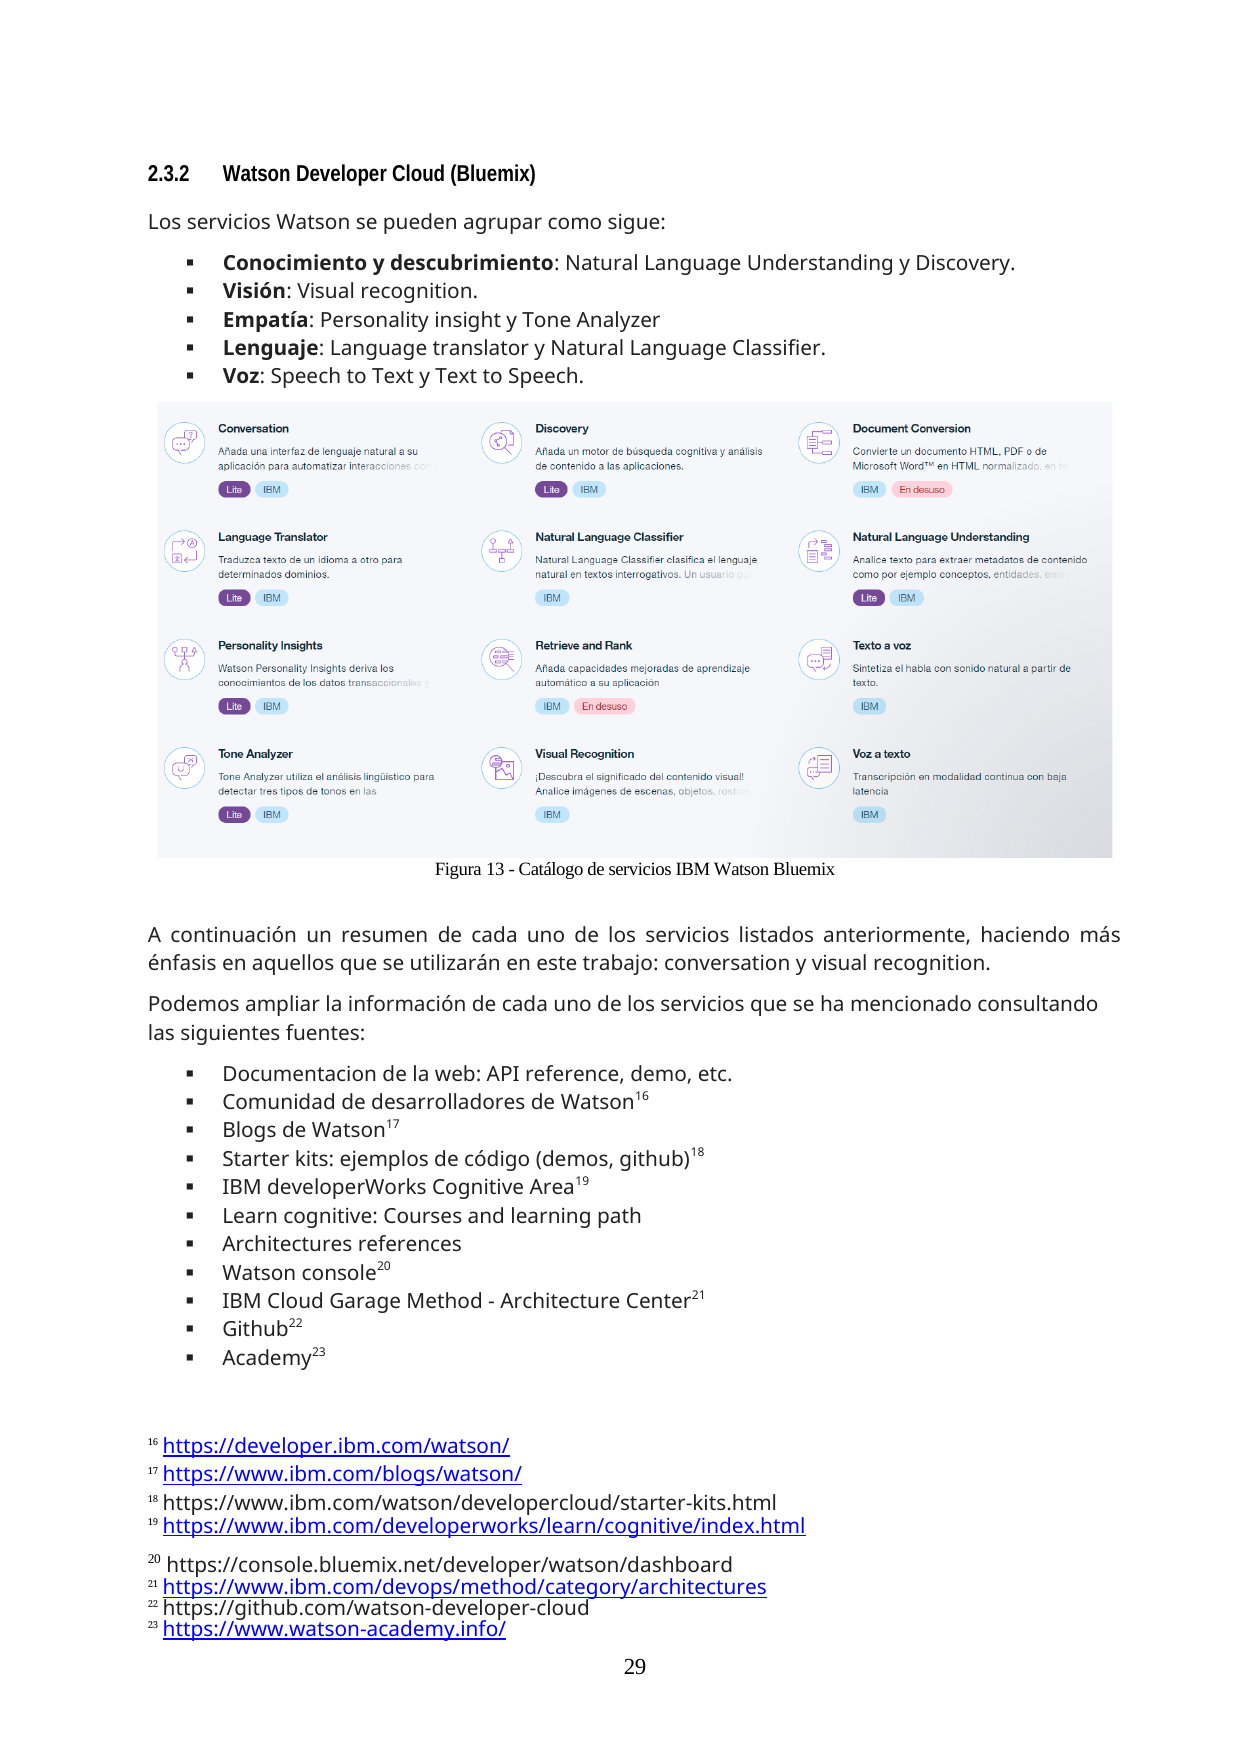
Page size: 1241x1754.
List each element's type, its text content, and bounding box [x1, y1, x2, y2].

text A continuación un resumen de cada uno de los servicios listados anteriormente, haciendo más énfasis en aquellos que se utilizarán en este trabajo: conversation y visual recognition. [148, 920, 1122, 977]
list Starter kits: ejemplos de código (demos, github) [185, 1144, 1122, 1172]
list Blogs de Watson [185, 1116, 1122, 1144]
list Comunidad de desarrolladores de Watson [185, 1087, 1122, 1116]
text Figura 13 - Catálogo de servicios IBM Watson Bluemix [148, 857, 1122, 879]
list IBM developerWorks Cognitive Area [185, 1172, 1122, 1201]
list Lenguaje: Language translator y Natural Language Classifier. [185, 333, 1122, 362]
picture [157, 402, 1113, 858]
list Academy [185, 1343, 1122, 1371]
text Los servicios Watson se pueden agrupar como sigue: [148, 207, 1122, 235]
list Architectures references [185, 1229, 1122, 1258]
list Empatía: Personality insight y Tone Analyzer [185, 305, 1122, 333]
list Voz: Speech to Text y Text to Speech. [185, 362, 1122, 390]
list Github [185, 1314, 1122, 1343]
list Watson console [185, 1258, 1122, 1286]
list Visión: Visual recognition. [185, 276, 1122, 305]
text Podemos ampliar la información de cada uno de los servicios que se ha mencionado consultando las siguientes fuentes: [148, 989, 1122, 1046]
list Learn cognitive: Courses and learning path [185, 1201, 1122, 1229]
list IBM Cloud Garage Method - Architecture Center [185, 1286, 1122, 1314]
subtitle Watson Developer Cloud (Bluemix) [148, 160, 1122, 186]
list Conocimiento y descubrimiento: Natural Language Understanding y Discovery. [185, 248, 1122, 276]
list Documentacion de la web: API reference, demo, etc. [185, 1059, 1122, 1087]
